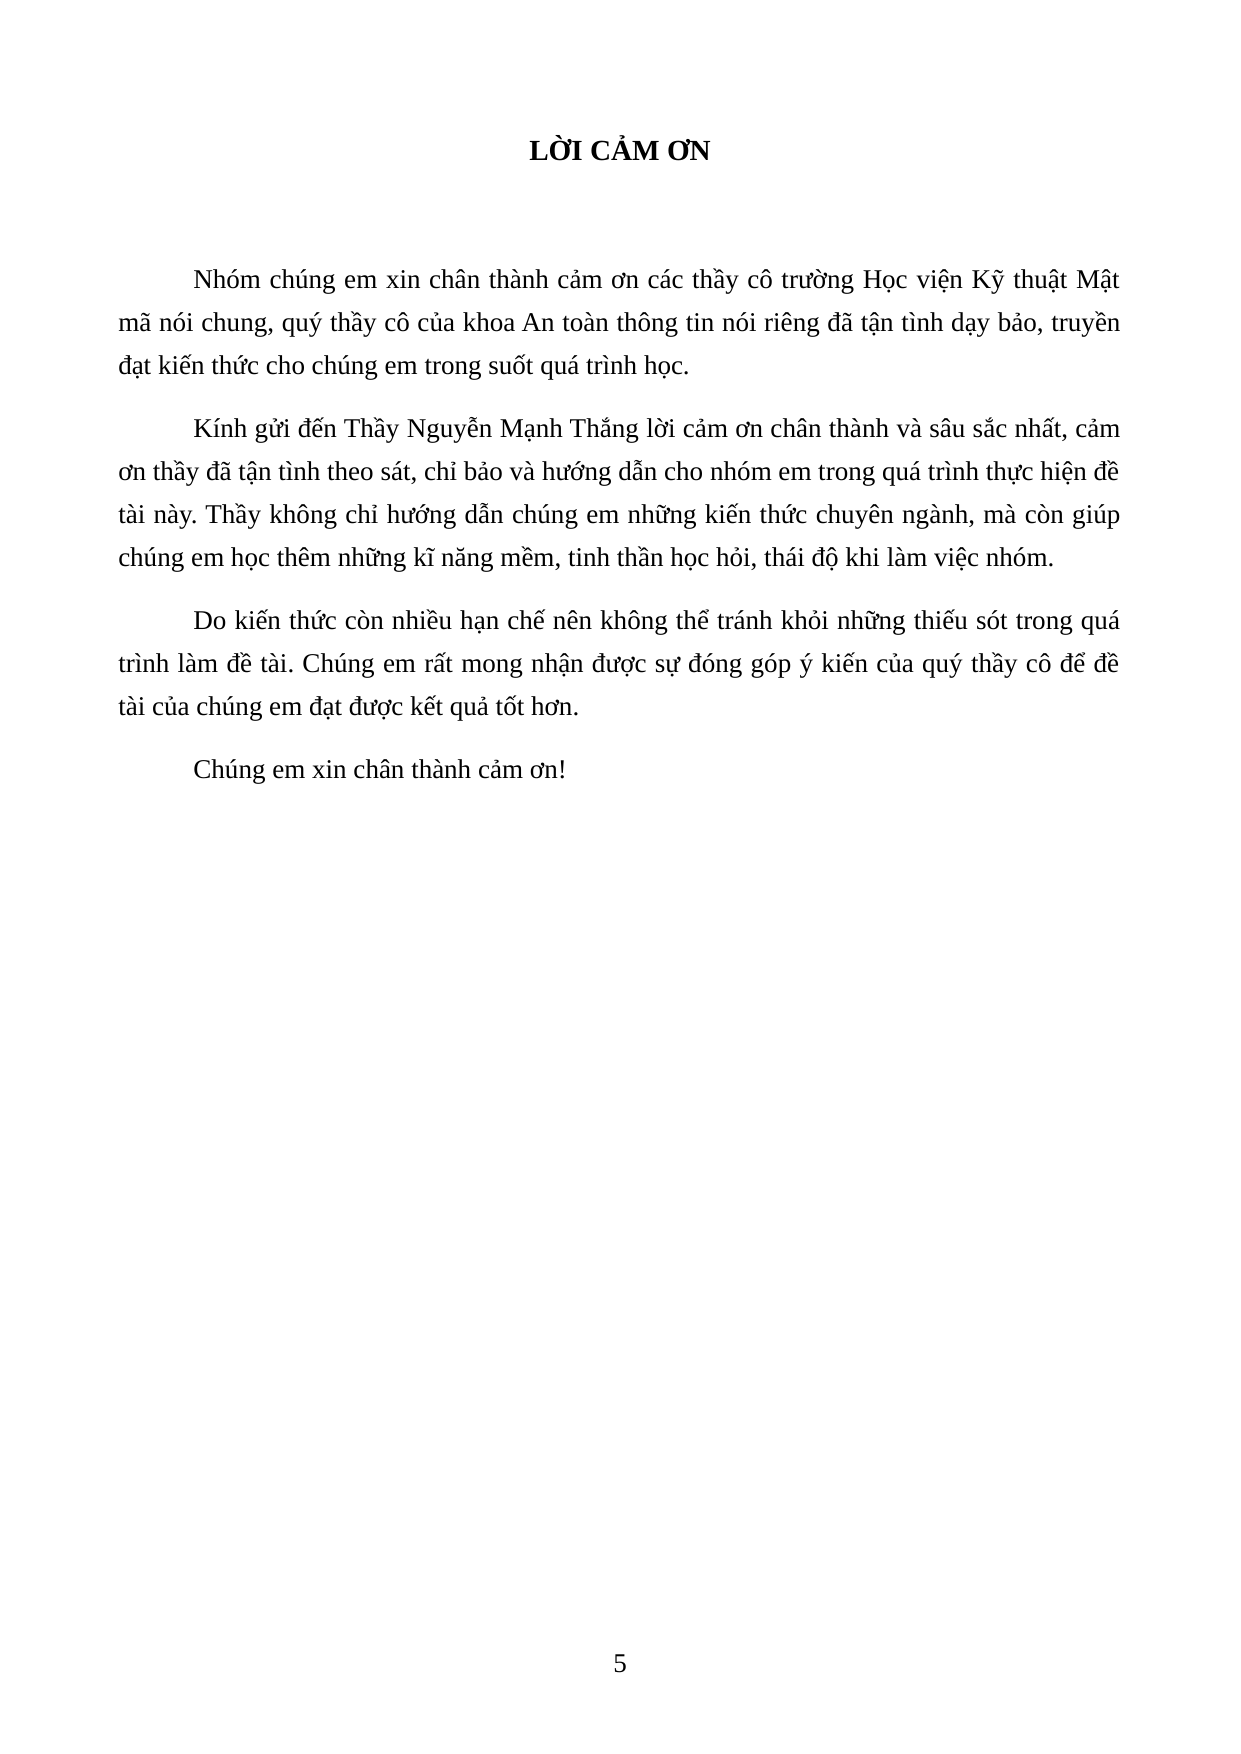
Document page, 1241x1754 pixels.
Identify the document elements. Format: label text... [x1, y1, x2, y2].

text Nhóm chúng em xin chân thành cảm ơn các thầy cô trường Học viện Kỹ thuật Mật mã nói chung, quý thầy cô của khoa An toàn thông tin nói riêng đã tận tình dạy bảo, truyền đạt kiến thức cho chúng em trong suốt quá trình học. [118, 259, 1122, 383]
text Chúng em xin chân thành cảm ơn! [118, 750, 1122, 788]
text Do kiến thức còn nhiều hạn chế nên không thể tránh khỏi những thiếu sót trong quá trình làm đề tài. Chúng em rất mong nhận được sự đóng góp ý kiến của quý thầy cô để đề tài của chúng em đạt được kết quả tốt hơn. [118, 601, 1122, 725]
subtitle LỜI CẢM ƠN [118, 131, 1122, 169]
text Kính gửi đến Thầy Nguyễn Mạnh Thắng lời cảm ơn chân thành và sâu sắc nhất, cảm ơn thầy đã tận tình theo sát, chỉ bảo và hướng dẫn cho nhóm em trong quá trình thực hiện đề tài này. Thầy không chỉ hướng dẫn chúng em những kiến thức chuyên ngành, mà còn giúp chúng em học thêm những kĩ năng mềm, tinh thần học hỏi, thái độ khi làm việc nhóm. [118, 409, 1122, 576]
